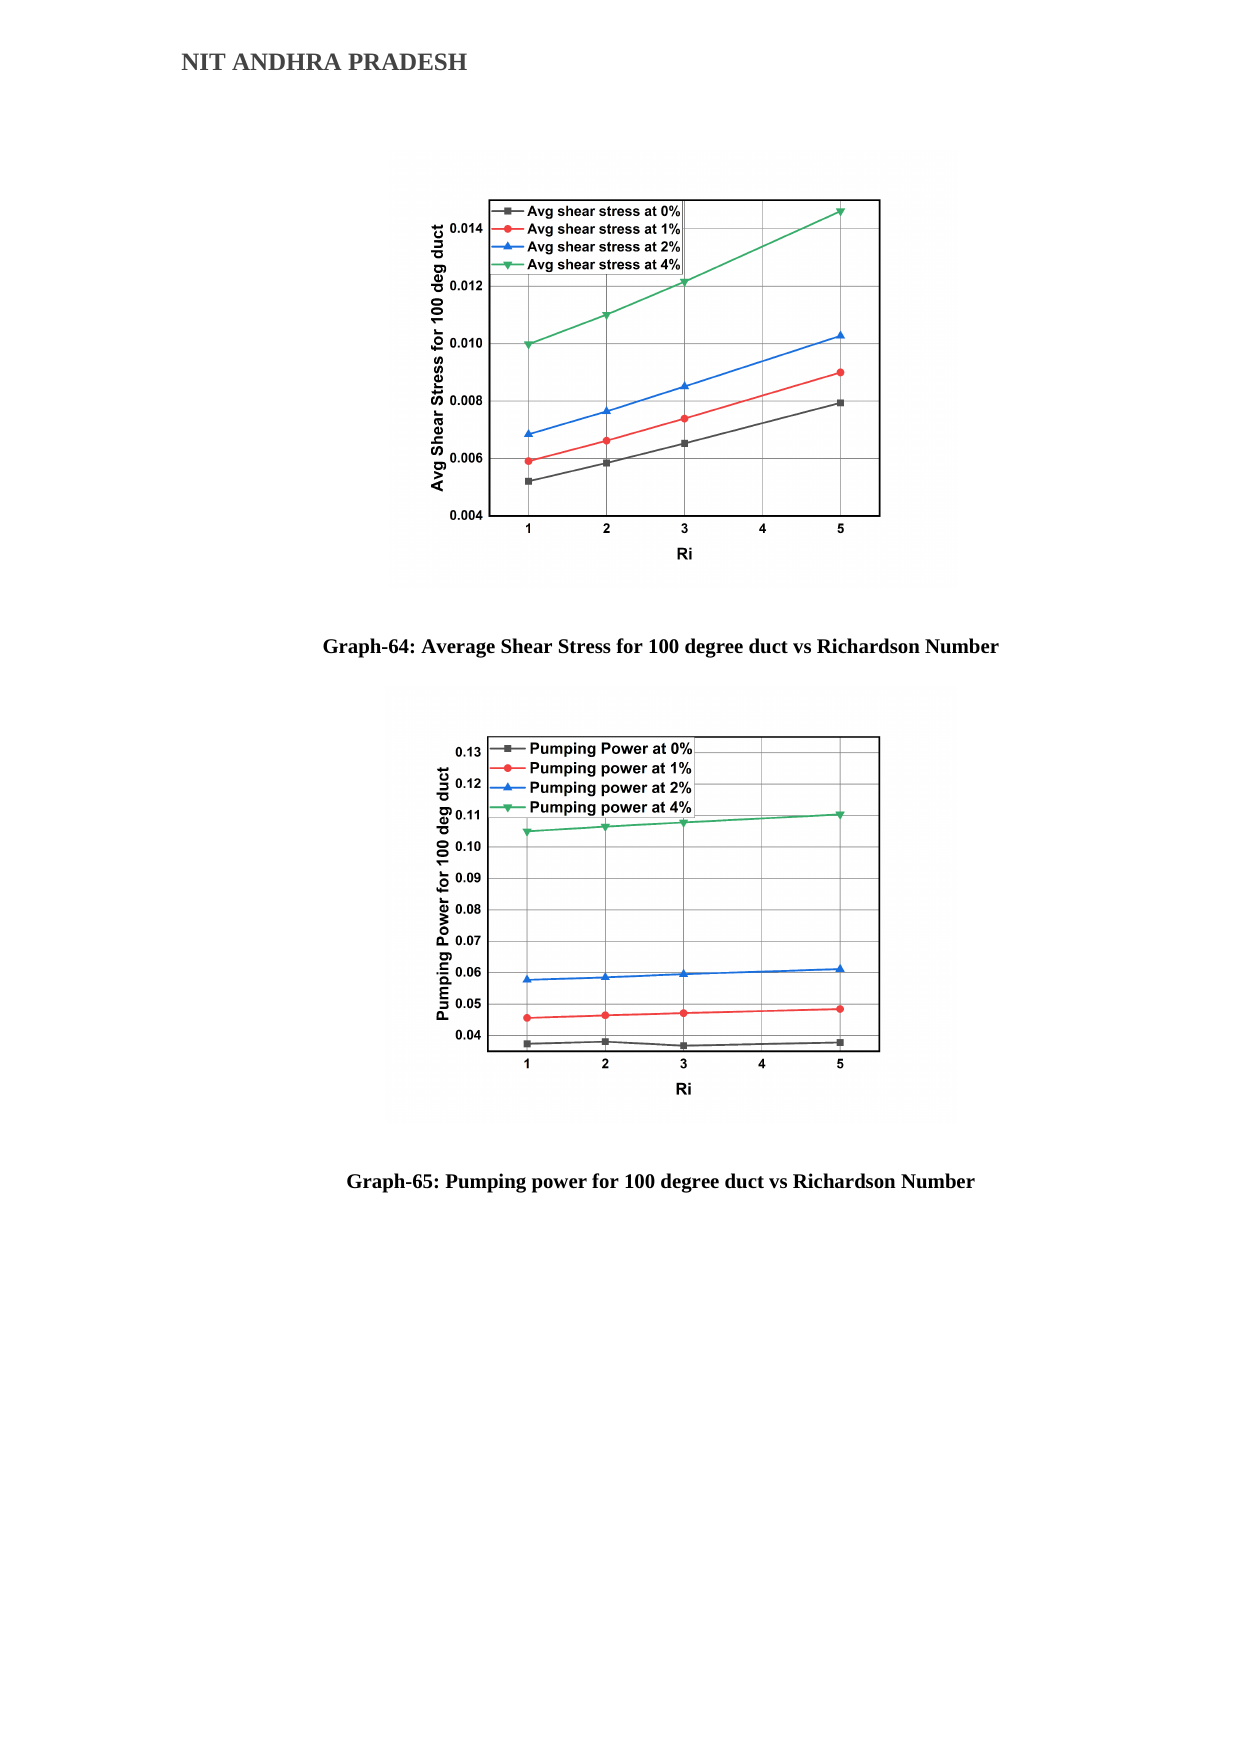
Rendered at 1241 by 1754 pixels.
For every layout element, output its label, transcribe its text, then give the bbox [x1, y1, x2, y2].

picture [385, 686, 958, 1124]
text Graph-65: Pumping power for 100 degree duct vs Richardson Number [0, 1169, 1143, 1193]
picture [387, 150, 959, 589]
text Graph-64: Average Shear Stress for 100 degree duct vs Richardson Number [0, 634, 1143, 658]
